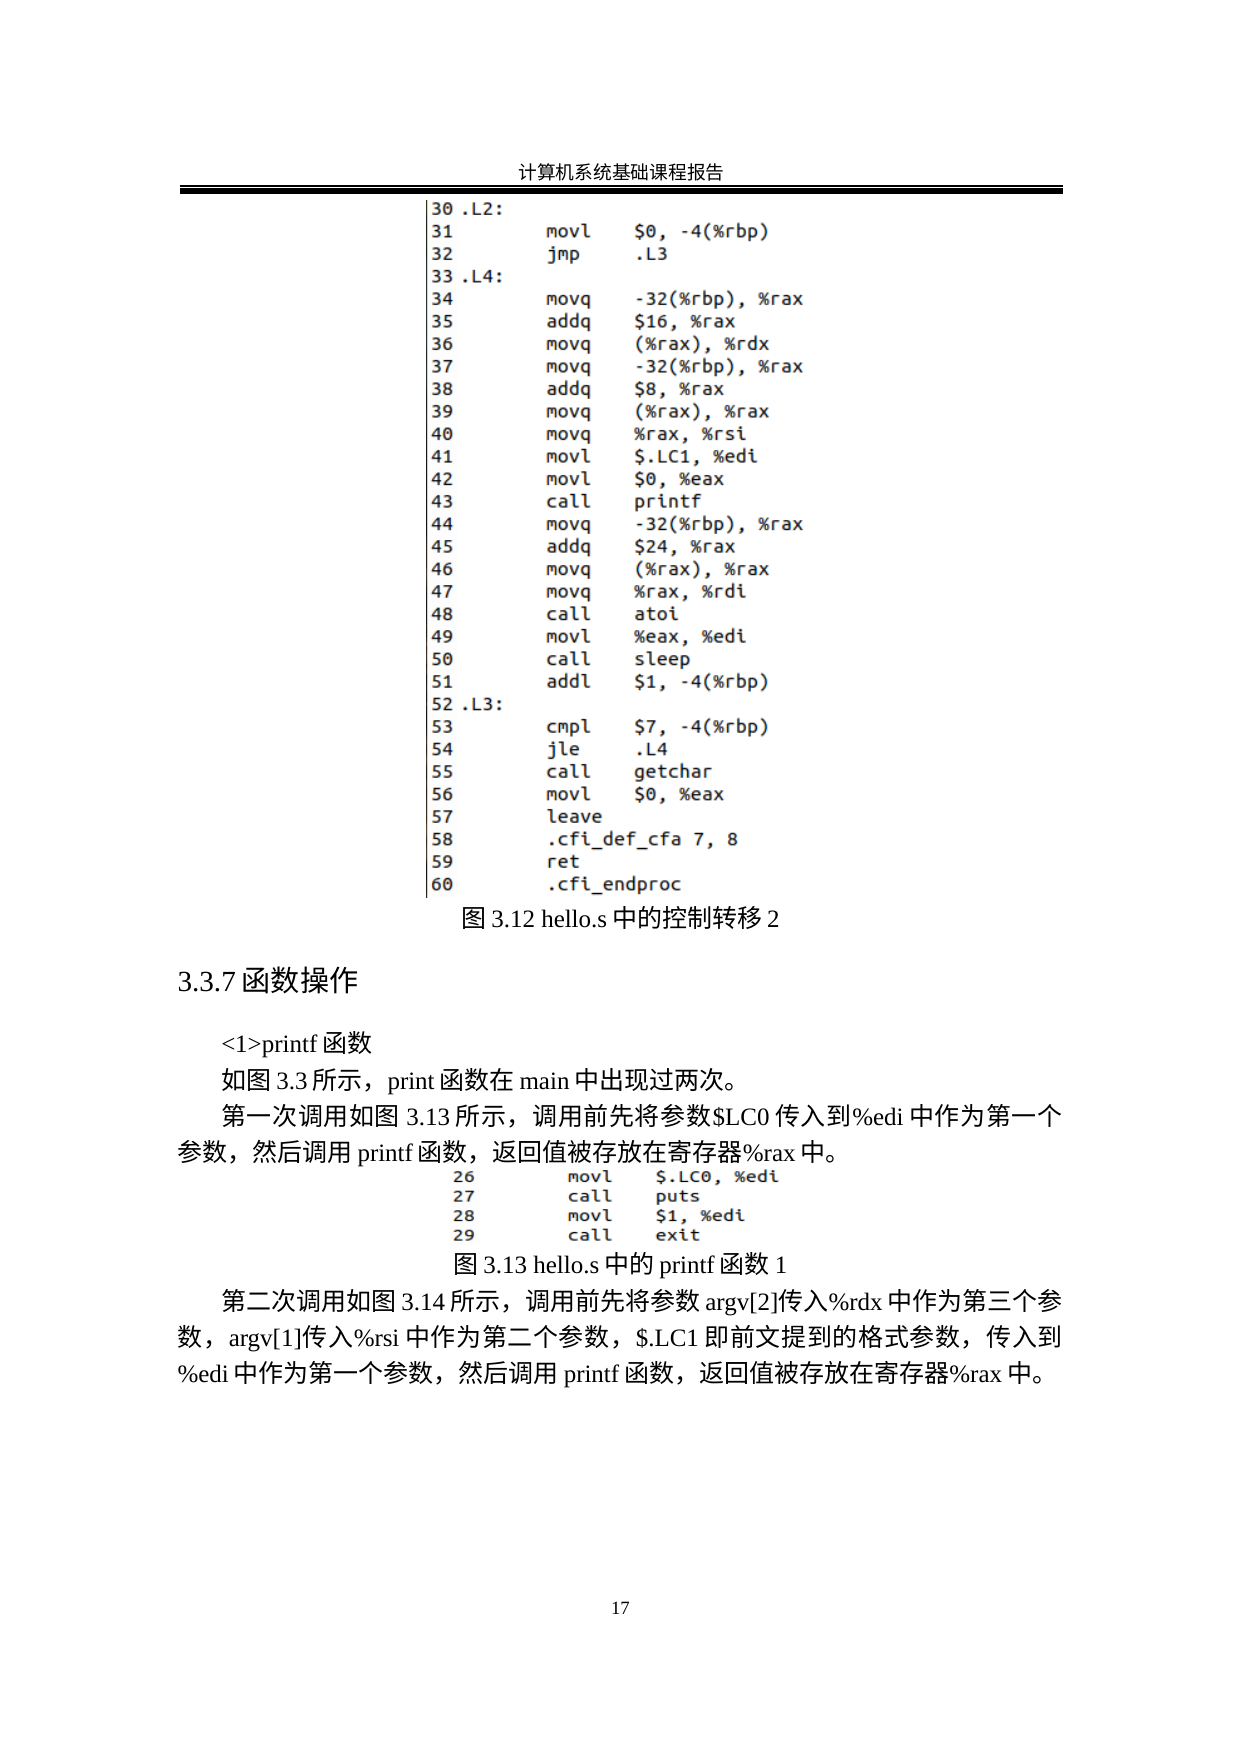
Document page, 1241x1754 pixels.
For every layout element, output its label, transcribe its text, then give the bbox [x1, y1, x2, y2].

text 第二次调用如图3.14所示，调用前先将参数argv[2]传入%rdx中作为第三个参数，argv[1]传入%rsi中作为第二个参数，$.LC1即前文提到的格式参数，传入到%edi中作为第一个参数，然后调用printf函数，返回值被存放在寄存器%rax中。 [177, 1281, 1063, 1390]
picture [449, 1168, 791, 1245]
text <1>printf函数 [177, 1024, 1063, 1060]
text 如图3.3所示，print函数在main中出现过两次。 [177, 1060, 1063, 1096]
picture [426, 200, 814, 898]
text 图3.13 hello.s中的printf函数1 [177, 1245, 1063, 1281]
subtitle 3.3.7函数操作 [177, 959, 1063, 999]
text 图3.12 hello.s中的控制转移2 [177, 898, 1063, 934]
text 第一次调用如图3.13所示，调用前先将参数$LC0传入到%edi中作为第一个参数，然后调用printf函数，返回值被存放在寄存器%rax中。 [177, 1096, 1063, 1169]
